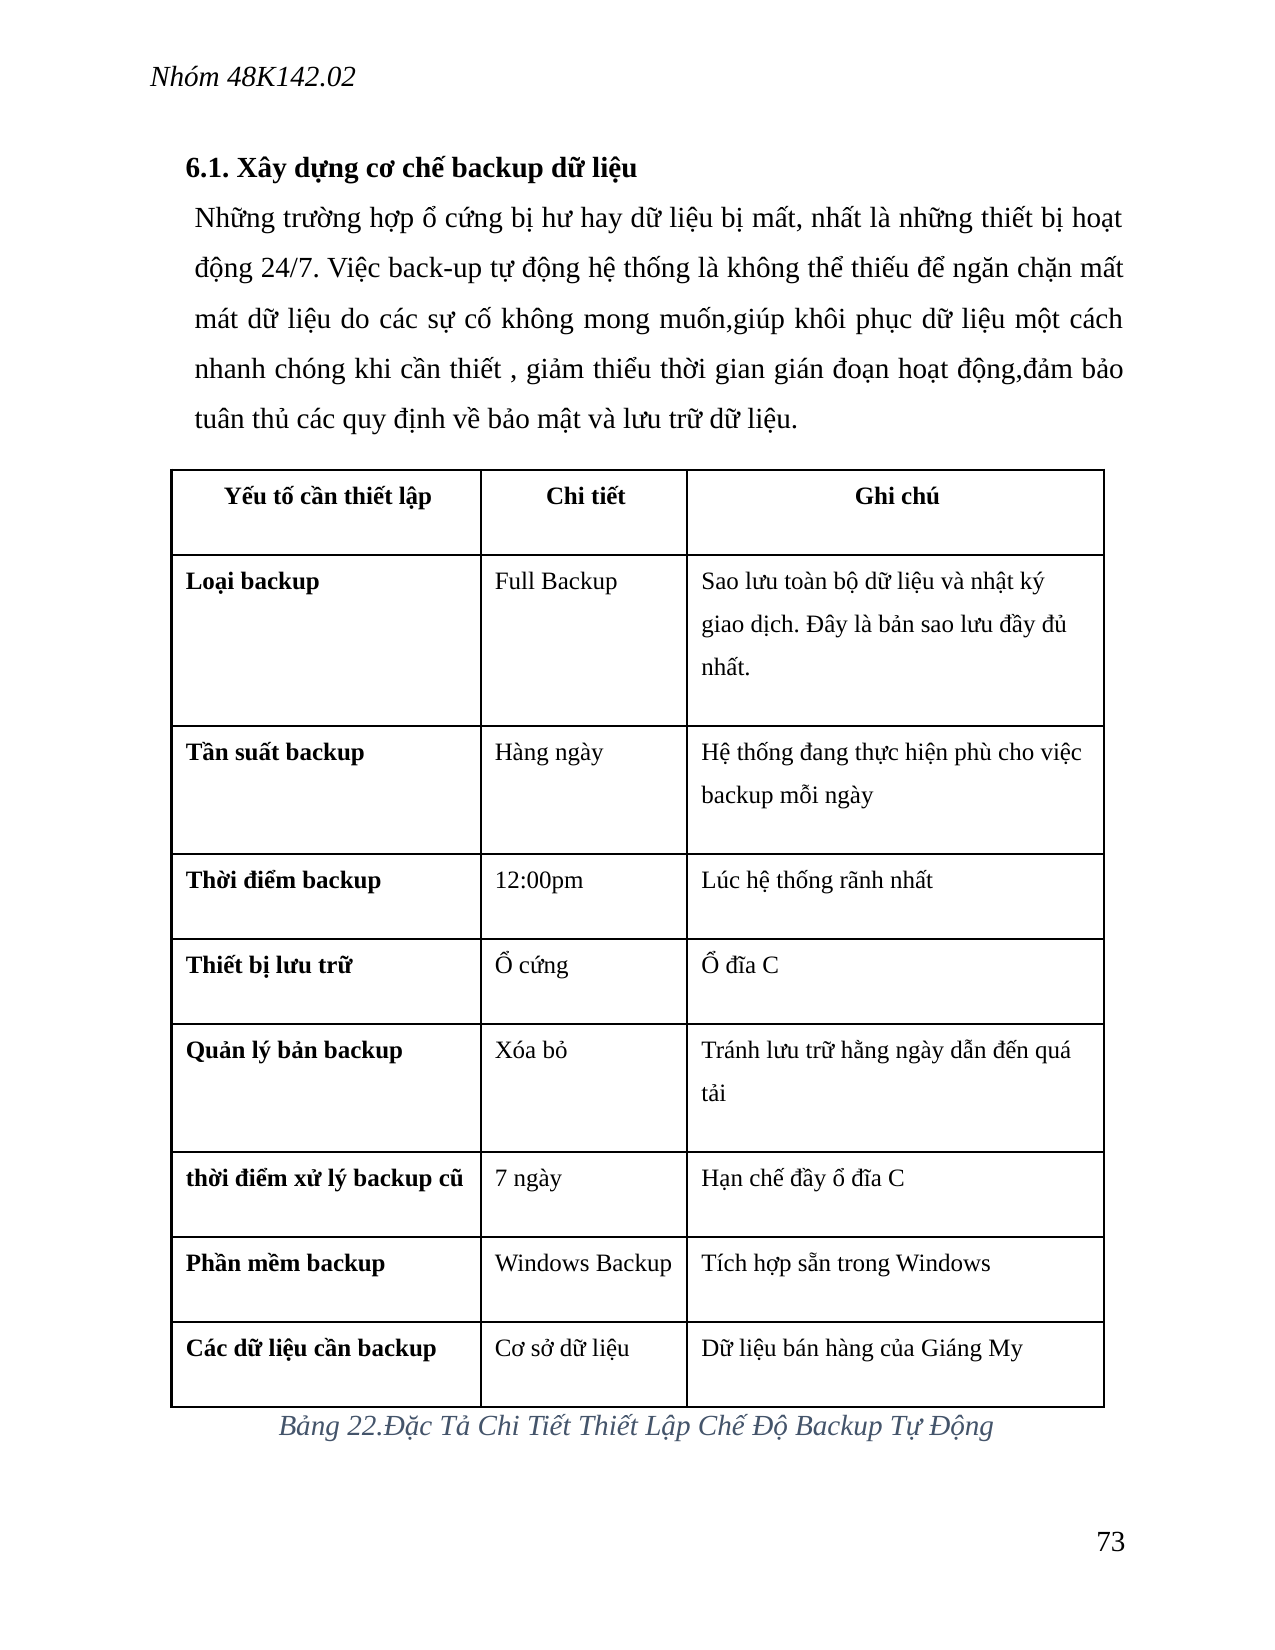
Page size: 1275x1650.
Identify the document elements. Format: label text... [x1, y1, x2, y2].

table_cell Tránh lưu trữ hằng ngày dẫn đến quá tải [688, 1025, 1103, 1151]
table_cell Hàng ngày [482, 727, 686, 853]
table_cell Phần mềm backup [173, 1238, 480, 1321]
table_header Yếu tố cần thiết lập [173, 471, 480, 553]
table_cell thời điểm xử lý backup cũ [173, 1153, 480, 1236]
table_cell Sao lưu toàn bộ dữ liệu và nhật ký giao dịch. Đây là bản sao lưu đầy đủ nhất. [688, 556, 1103, 725]
text Những trường hợp ổ cứng bị hư hay dữ liệu bị mất, nhất là những thiết bị hoạt động 24/7. Việc back-up tự động hệ thống là không thể thiếu để ngăn chặn mất mát dữ liệu do các sự cố không mong muốn,giúp khôi phục dữ liệu một cách nhanh chóng khi cần thiết , giảm thiểu thời gian gián đoạn hoạt động,đảm bảo tuân thủ các quy định về bảo mật và lưu trữ dữ liệu. [194, 200, 1125, 435]
table_cell Quản lý bản backup [173, 1025, 480, 1151]
table_cell Ổ cứng [482, 940, 686, 1023]
table_header Ghi chú [688, 471, 1103, 553]
table_cell 12:00pm [482, 855, 686, 938]
table_cell Xóa bỏ [482, 1025, 686, 1151]
table_cell Thiết bị lưu trữ [173, 940, 480, 1023]
table_cell Cơ sở dữ liệu [482, 1323, 686, 1406]
table_cell Hạn chế đầy ổ đĩa C [688, 1153, 1103, 1236]
subtitle Xây dựng cơ chế backup dữ liệu [179, 150, 1125, 183]
table_cell Thời điểm backup [173, 855, 480, 938]
table_header Chi tiết [482, 471, 686, 553]
table_cell Tích hợp sẵn trong Windows [688, 1238, 1103, 1321]
table_cell Các dữ liệu cần backup [173, 1323, 480, 1406]
text Bảng 22.Đặc Tả Chi Tiết Thiết Lập Chế Độ Backup Tự Động [150, 1408, 1125, 1442]
table_cell Loại backup [173, 556, 480, 725]
table_cell Windows Backup [482, 1238, 686, 1321]
table_cell Full Backup [482, 556, 686, 725]
table_cell Lúc hệ thống rãnh nhất [688, 855, 1103, 938]
table_cell 7 ngày [482, 1153, 686, 1236]
table_cell Dữ liệu bán hàng của Giáng My [688, 1323, 1103, 1406]
table_cell Hệ thống đang thực hiện phù cho việc backup mỗi ngày [688, 727, 1103, 853]
table_cell Tần suất backup [173, 727, 480, 853]
table_cell Ổ đĩa C [688, 940, 1103, 1023]
